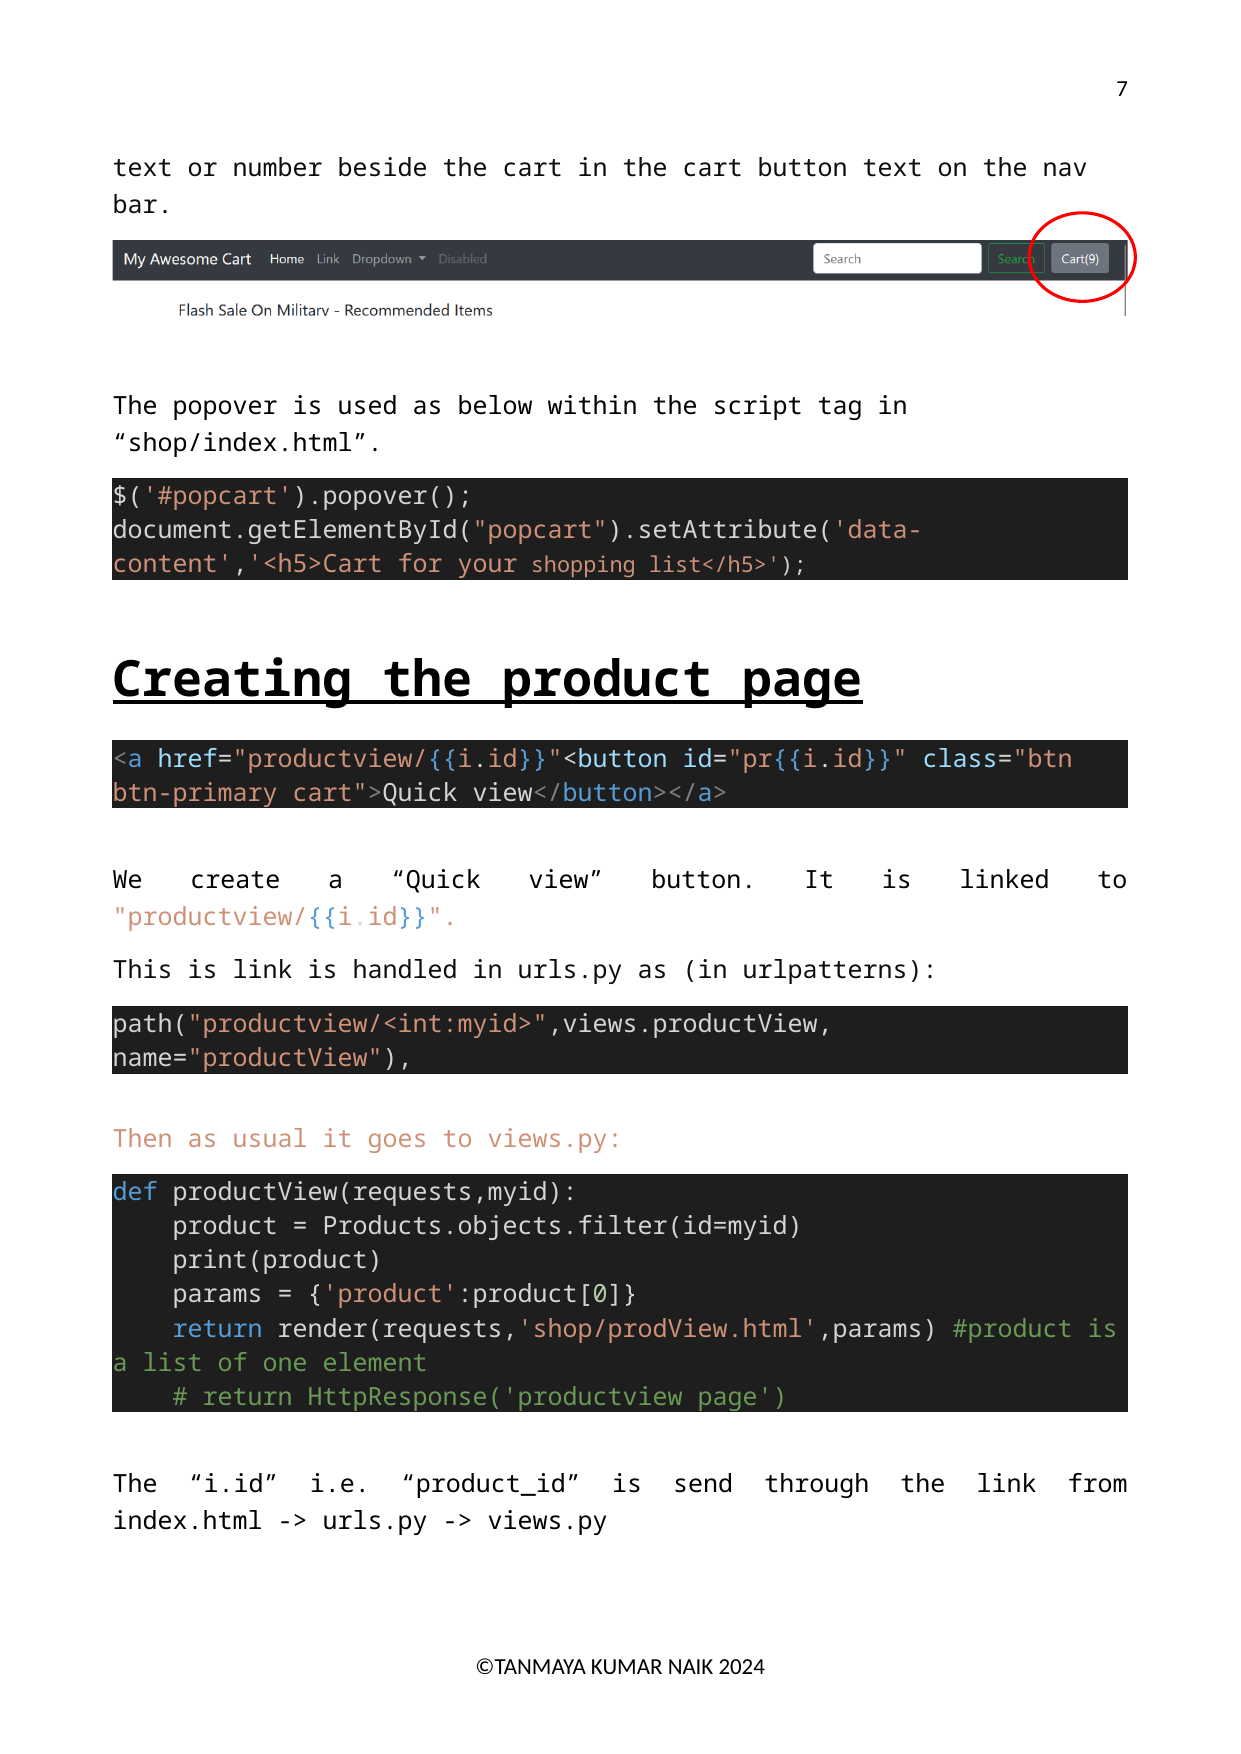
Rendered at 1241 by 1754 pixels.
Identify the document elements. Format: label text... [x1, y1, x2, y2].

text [112, 150, 1128, 221]
text path("productview/<int:myid>",views.productView, name="productView"), [112, 1006, 1128, 1074]
text We create a “Quick view” button. It is linked to "productview/{{i.id}}". [112, 862, 1128, 933]
text # return HttpResponse('productview page') [112, 1378, 1128, 1412]
text product = Products.objects.filter(id=myid) [112, 1208, 1128, 1242]
text print(product) [112, 1242, 1128, 1276]
text Then as usual it goes to views.py: [112, 1121, 1128, 1154]
text The “i.id” i.e. “product_id” is send through the link from index.html -> urls.py -> views.py [112, 1466, 1128, 1537]
subtitle Creating the product page [112, 643, 1128, 711]
text This is link is handled in urls.py as (in urlpatterns): [112, 952, 1128, 986]
picture [1031, 240, 1128, 299]
text $('#popcart').popover(); [112, 478, 1128, 512]
text def productView(requests,myid): [112, 1174, 1128, 1208]
text The popover is used as below within the script tag in “shop/index.html”. [112, 388, 1128, 458]
text <a href="productview/{{i.id}}"<button id="pr{{i.id}}" class="btn btn-primary cart">Quick view</button></a> [112, 740, 1128, 808]
picture [112, 240, 1128, 316]
text return render(requests,'shop/prodView.html',params) #product is a list of one element [112, 1310, 1128, 1378]
text document.getElementById("popcart").setAttribute('data-content','<h5>Cart for your shopping list</h5>'); [112, 512, 1128, 580]
text params = {'product':product[0]} [112, 1276, 1128, 1310]
